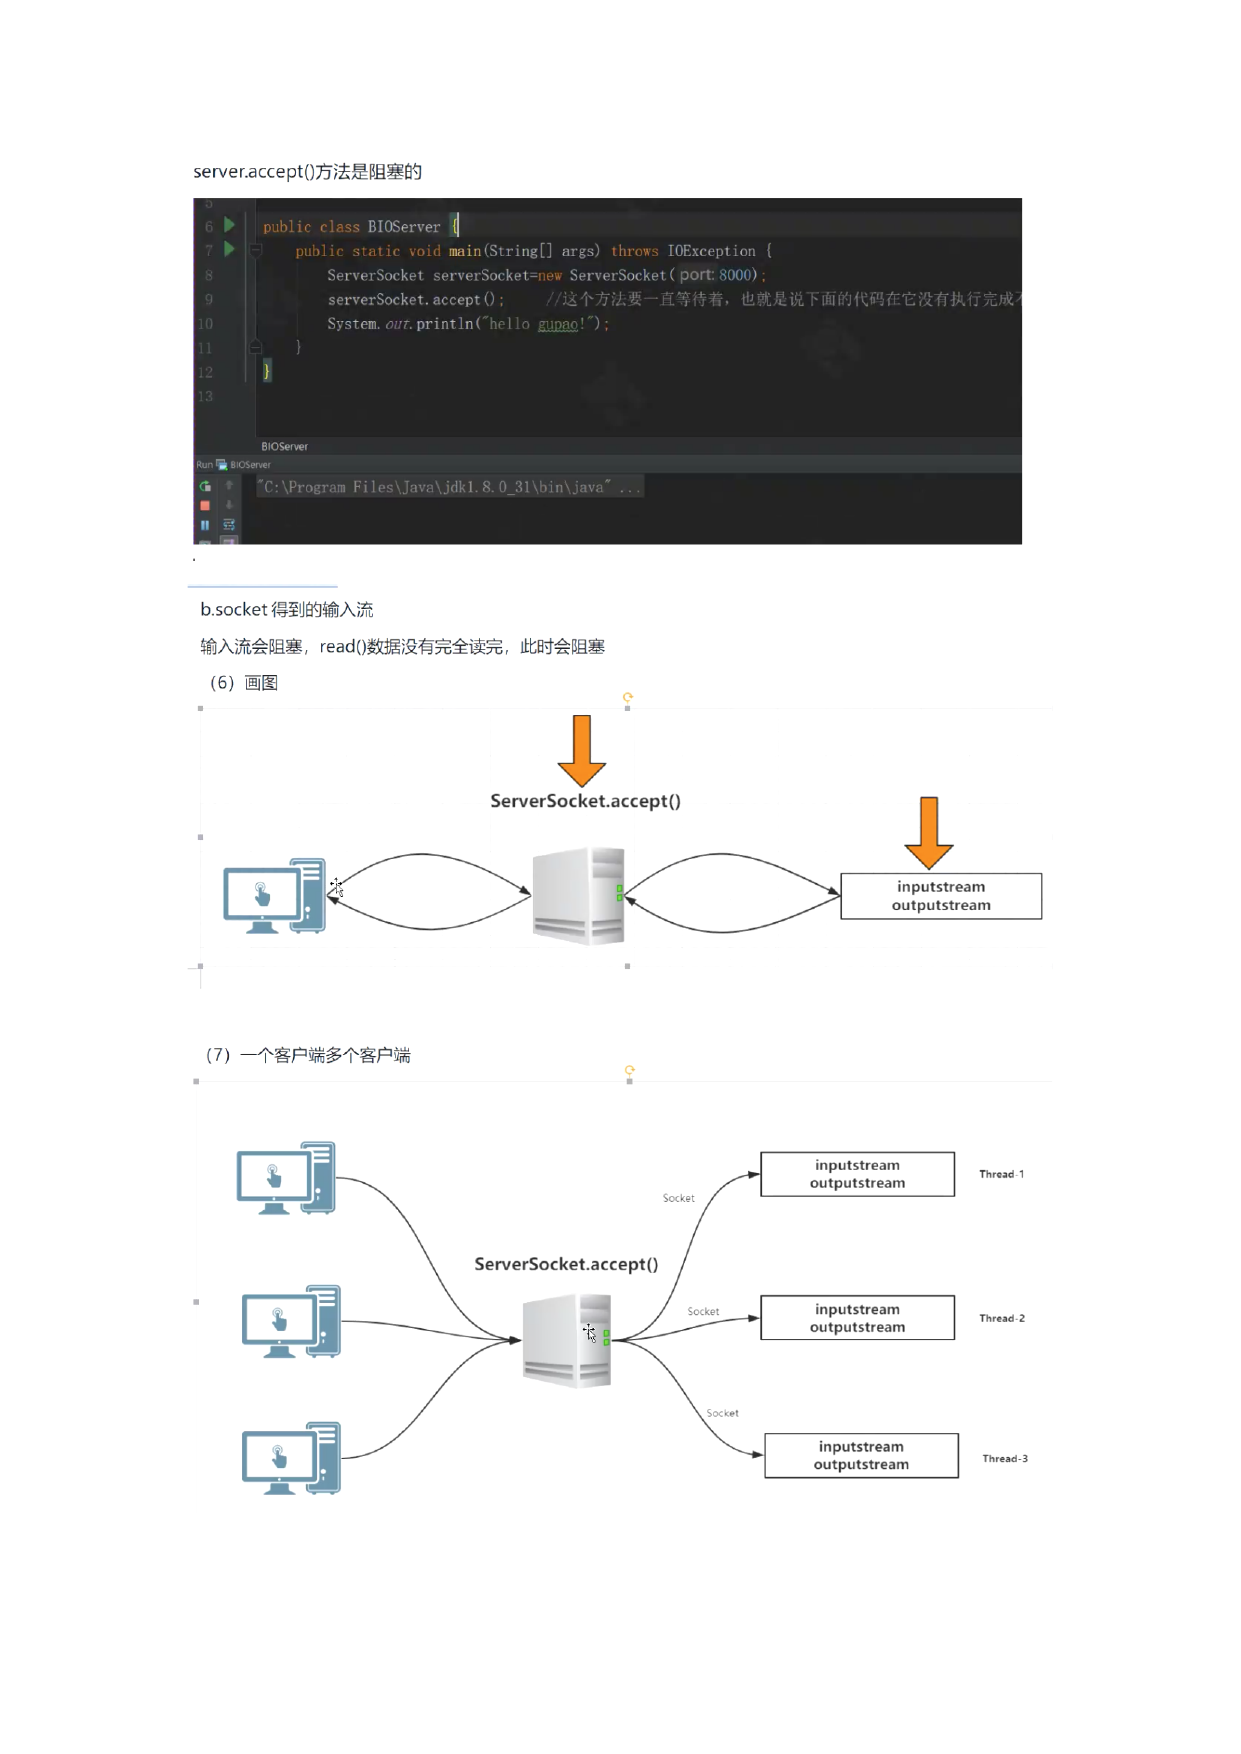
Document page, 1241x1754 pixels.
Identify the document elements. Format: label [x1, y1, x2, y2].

picture [187, 584, 1053, 1005]
picture [187, 162, 1053, 561]
picture [187, 1039, 1053, 1513]
